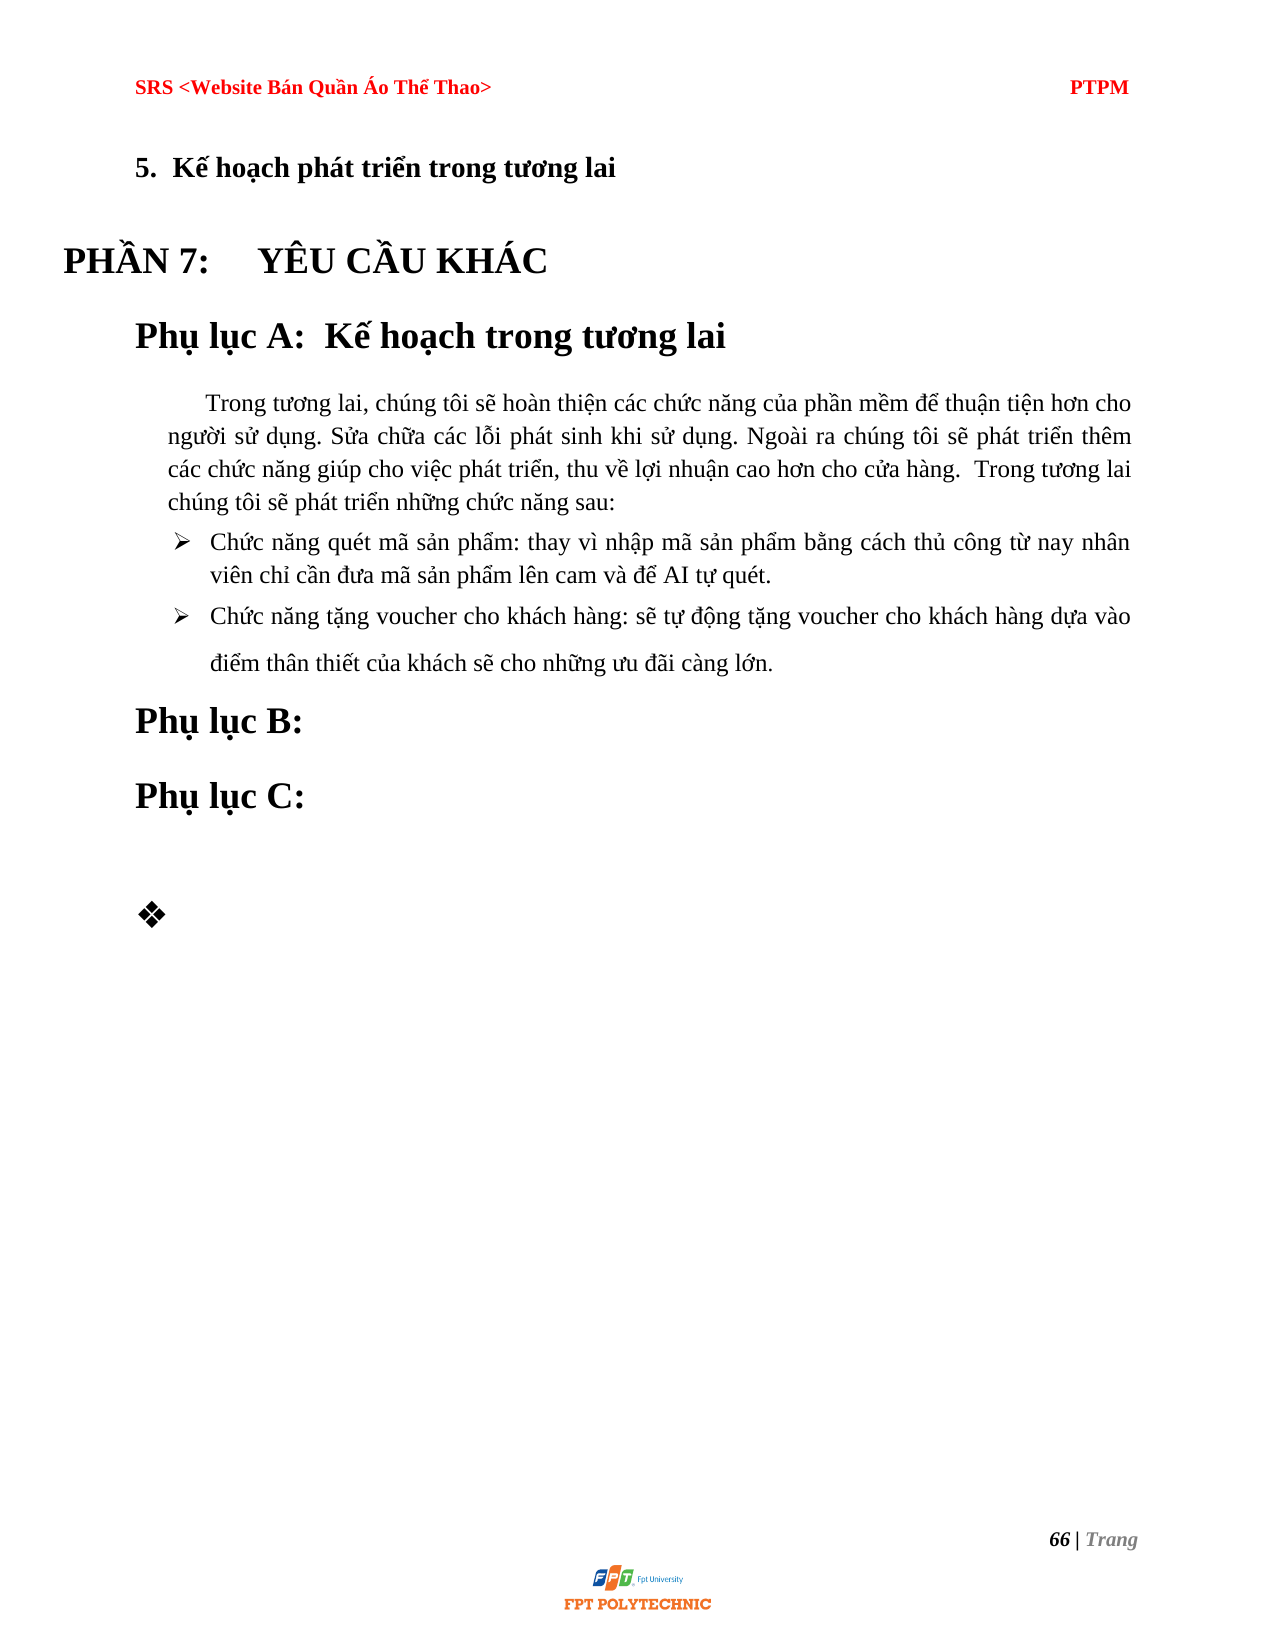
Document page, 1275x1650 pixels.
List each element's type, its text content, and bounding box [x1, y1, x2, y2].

list Chức năng tặng voucher cho khách hàng: sẽ tự động tặng voucher cho khách hàng dựa vào điểm thân thiết của khách sẽ cho những ưu đãi càng lớn. [172, 601, 1132, 679]
subtitle Kế hoạch phát triển trong tương lai [135, 150, 1140, 183]
picture [563, 1555, 712, 1628]
text Phụ lục A: Kế hoạch trong tương lai [135, 313, 1140, 356]
text Trong tương lai, chúng tôi sẽ hoàn thiện các chức năng của phần mềm để thuận tiện hơn cho người sử dụng. Sửa chữa các lỗi phát sinh khi sử dụng. Ngoài ra chúng tôi sẽ phát triển thêm các chức năng giúp cho việc phát triển, thu về lợi nhuận cao hơn cho cửa hàng. Trong tương lai chúng tôi sẽ phát triển những chức năng sau: [168, 388, 1133, 516]
list Chức năng quét mã sản phẩm: thay vì nhập mã sản phẩm bằng cách thủ công từ nay nhân viên chỉ cần đưa mã sản phẩm lên cam và để AI tự quét. [172, 527, 1132, 589]
text Phụ lục B: [135, 698, 1140, 742]
text Phụ lục C: [135, 773, 1140, 816]
subtitle YÊU CẦU KHÁC [210, 238, 1140, 282]
